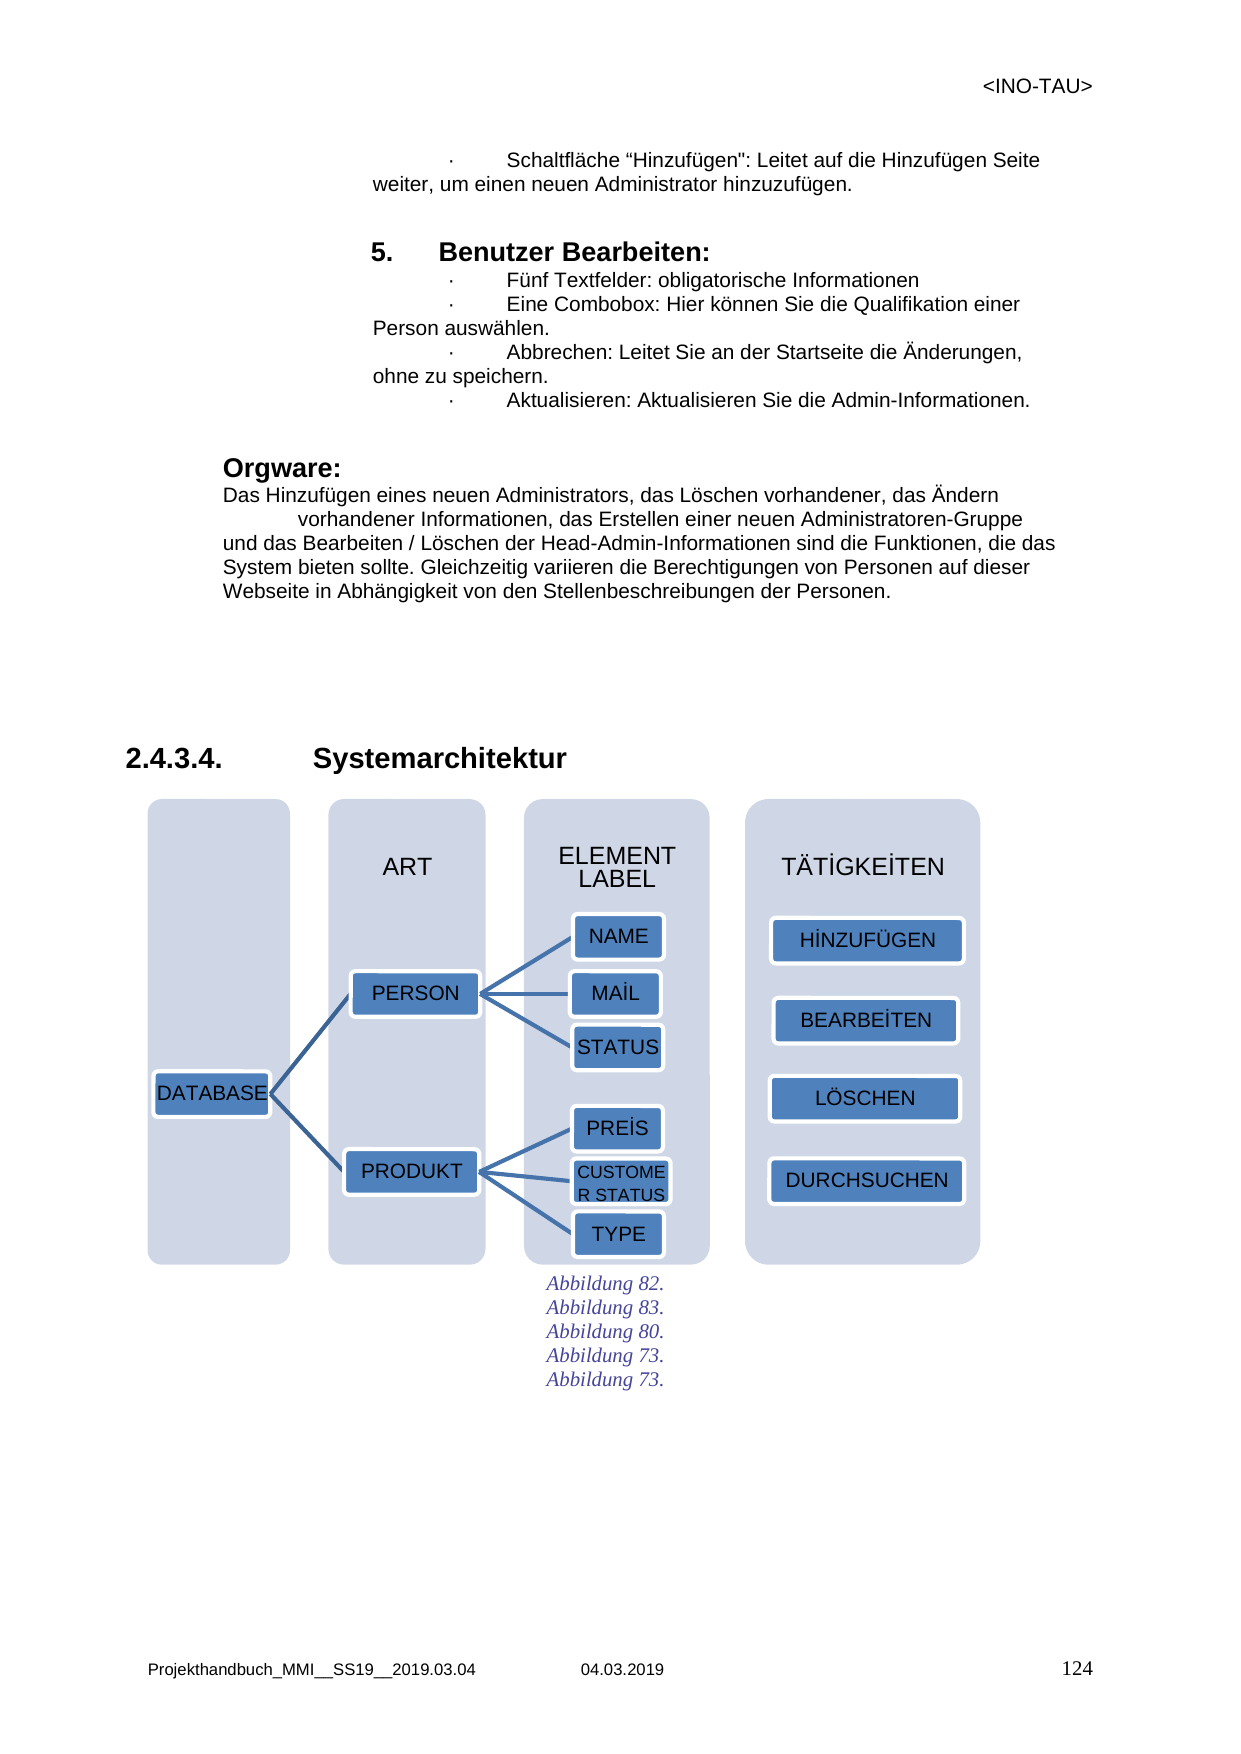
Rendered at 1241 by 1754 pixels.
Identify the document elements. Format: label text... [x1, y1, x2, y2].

text · Schaltfläche “Hinzufügen": Leitet auf die Hinzufügen Seite weiter, um einen neuen Administrator hinzuzufügen. [373, 148, 1063, 196]
text · Eine Combobox: Hier können Sie die Qualifikation einer Person auswählen. [373, 292, 1063, 339]
text Abbildung 73. [148, 1343, 1063, 1367]
text 5. Benutzer Bearbeiten: [371, 236, 1063, 268]
text Abbildung 73. [148, 1367, 1063, 1391]
text Orgware: [223, 452, 1063, 483]
text · Aktualisieren: Aktualisieren Sie die Admin-Informationen. [373, 387, 1063, 411]
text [373, 268, 1063, 292]
subtitle Systemarchitektur [223, 741, 1063, 774]
text · Abbrechen: Leitet Sie an der Startseite die Änderungen, ohne zu speichern. [373, 339, 1063, 387]
text Abbildung 82. [148, 1271, 1063, 1295]
text Das Hinzufügen eines neuen Administrators, das Löschen vorhandener, das Ändern vorhandener Informationen, das Erstellen einer neuen Administratoren-Gruppe und das Bearbeiten / Löschen der Head-Admin-Informationen sind die Funktionen, die das System bieten sollte. Gleichzeitig variieren die Berechtigungen von Personen auf dieser Webseite in Abhängigkeit von den Stellenbeschreibungen der Personen. [223, 483, 1063, 603]
text Abbildung 80. [148, 1319, 1063, 1343]
text Abbildung 83. [148, 1295, 1063, 1319]
